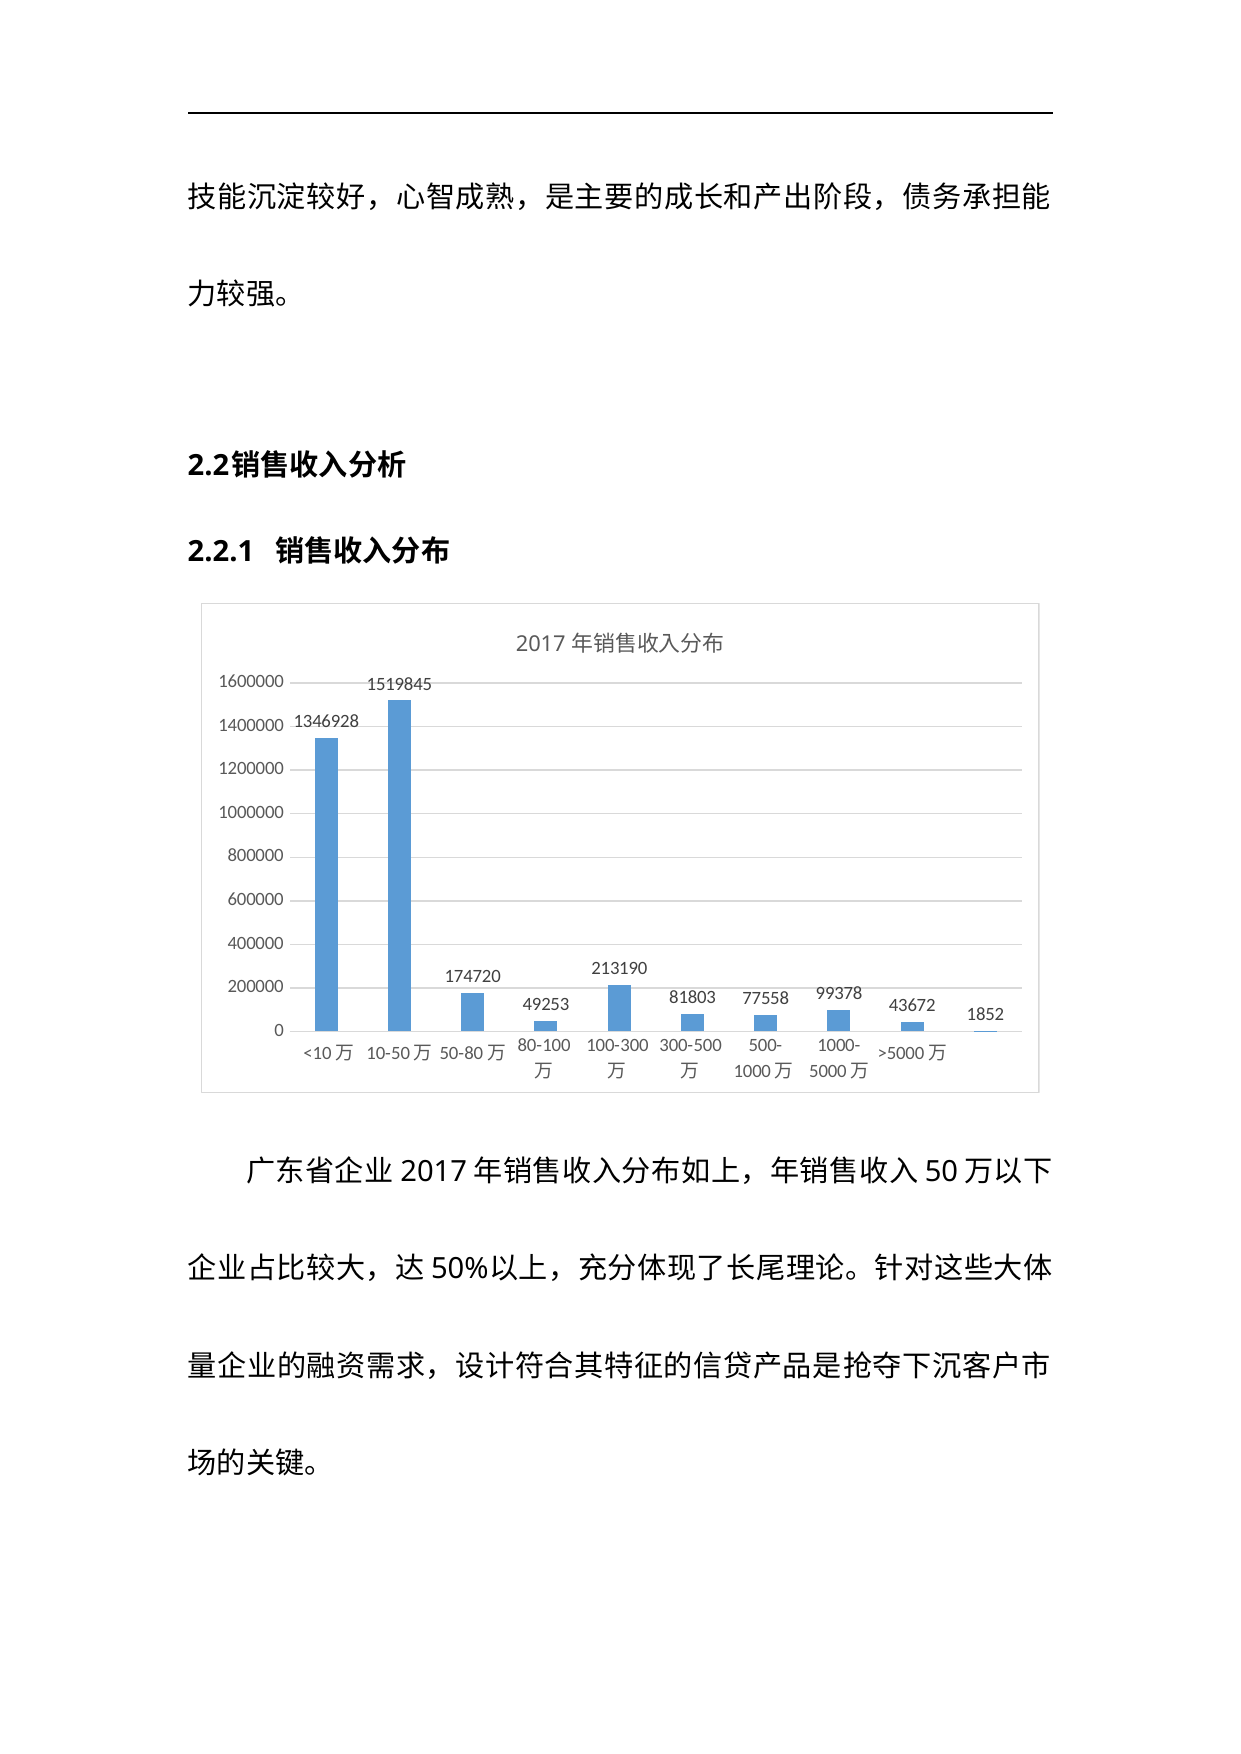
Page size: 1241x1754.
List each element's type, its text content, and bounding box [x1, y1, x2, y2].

subtitle 销售收入分布 [187, 517, 1053, 582]
subtitle 销售收入分析 [187, 430, 1053, 495]
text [187, 162, 1053, 324]
text 广东省企业2017年销售收入分布如上，年销售收入50万以下企业占比较大，达50%以上，充分体现了长尾理论。针对这些大体量企业的融资需求，设计符合其特征的信贷产品是抢夺下沉客户市场的关键。 [187, 1136, 1053, 1493]
